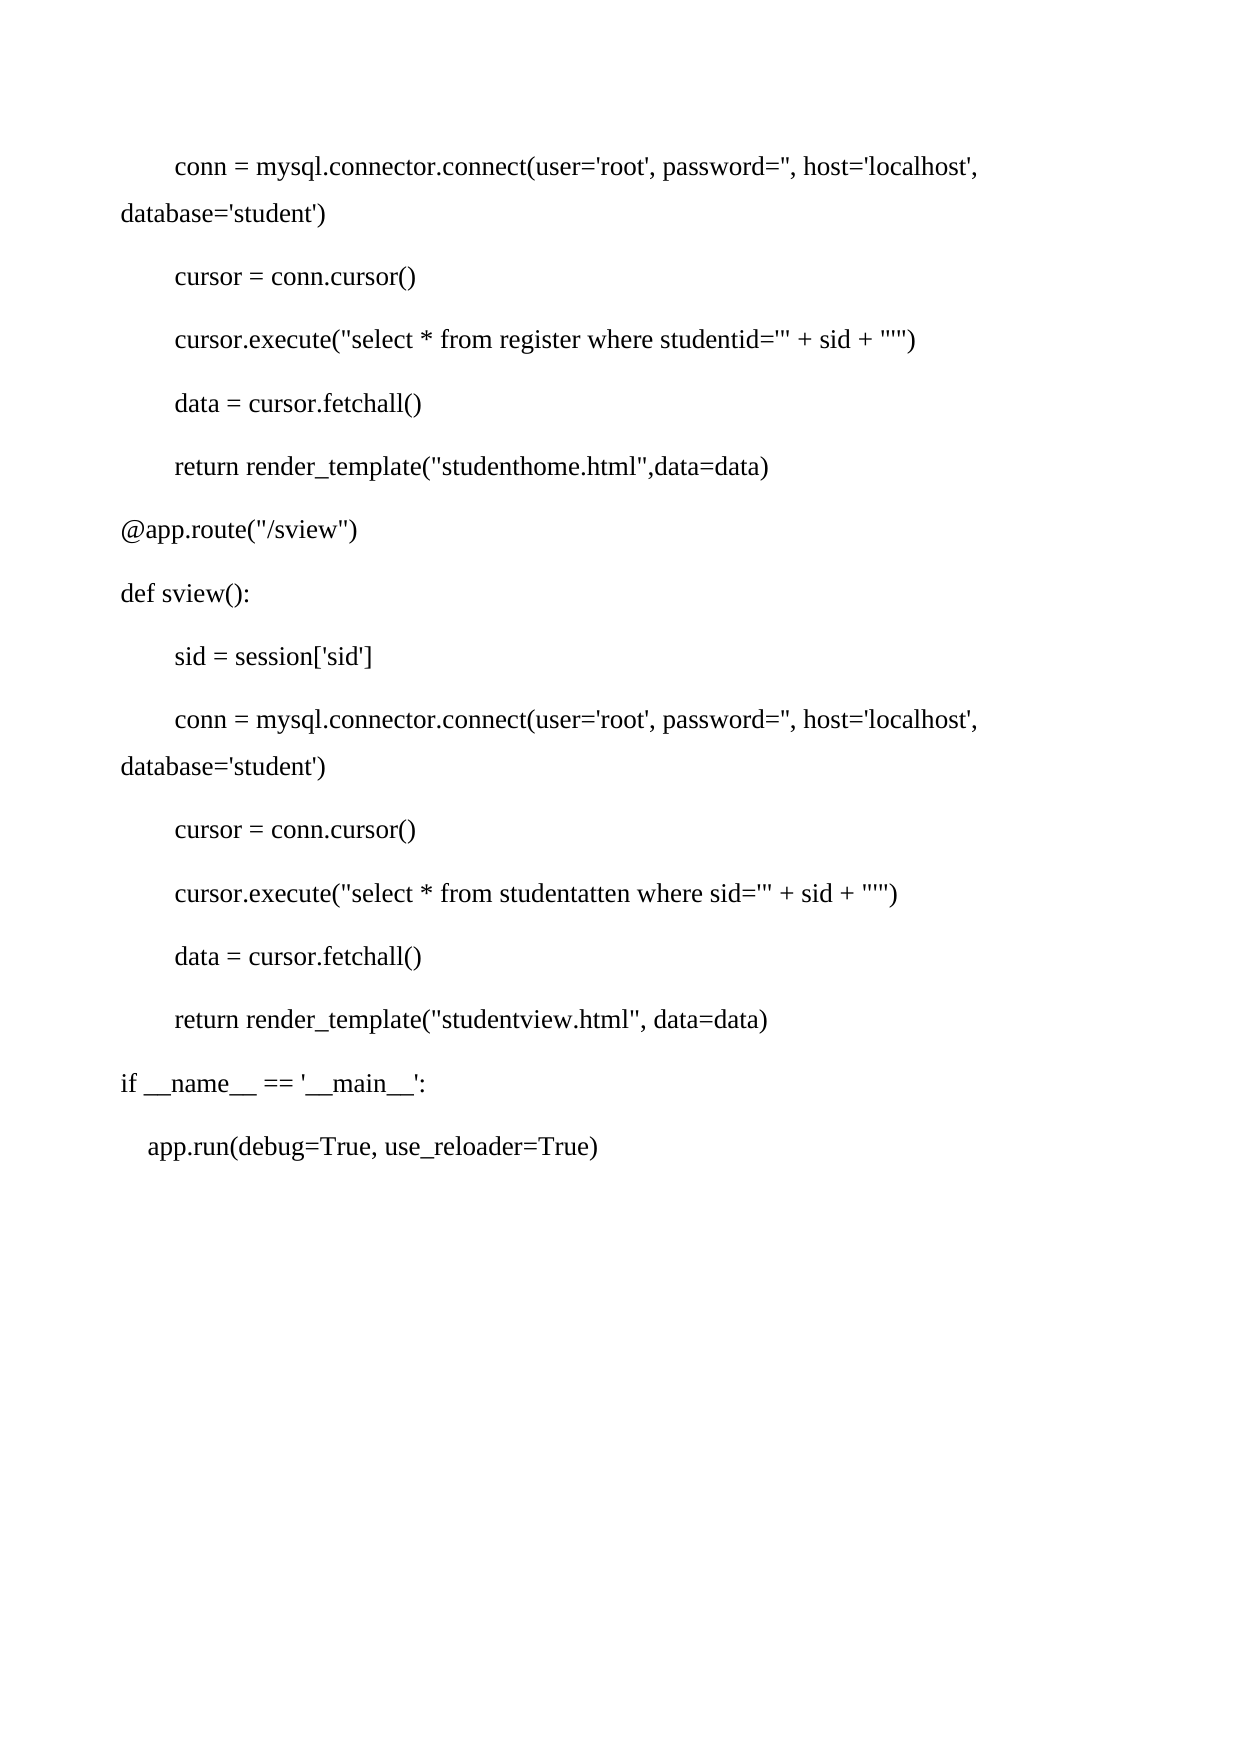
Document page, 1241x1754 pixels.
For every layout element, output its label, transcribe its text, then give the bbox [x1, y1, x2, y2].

text data = cursor.fetchall() [120, 940, 1090, 971]
text app.run(debug=True, use_reloader=True) [120, 1130, 1090, 1161]
text return render_template("studentview.html", data=data) [120, 1003, 1090, 1034]
text if __name__ == '__main__': [120, 1067, 1090, 1098]
text cursor = conn.cursor() [120, 813, 1090, 844]
text conn = mysql.connector.connect(user='root', password='', host='localhost', database='student') [120, 703, 1090, 781]
text data = cursor.fetchall() [120, 387, 1090, 418]
text cursor = conn.cursor() [120, 260, 1090, 291]
text cursor.execute("select * from register where studentid='" + sid + "'") [120, 323, 1090, 354]
text cursor.execute("select * from studentatten where sid='" + sid + "'") [120, 877, 1090, 908]
text def sview(): [120, 577, 1090, 608]
text sid = session['sid'] [120, 640, 1090, 671]
text @app.route("/sview") [120, 513, 1090, 544]
text return render_template("studenthome.html",data=data) [120, 450, 1090, 481]
text conn = mysql.connector.connect(user='root', password='', host='localhost', database='student') [120, 150, 1090, 228]
